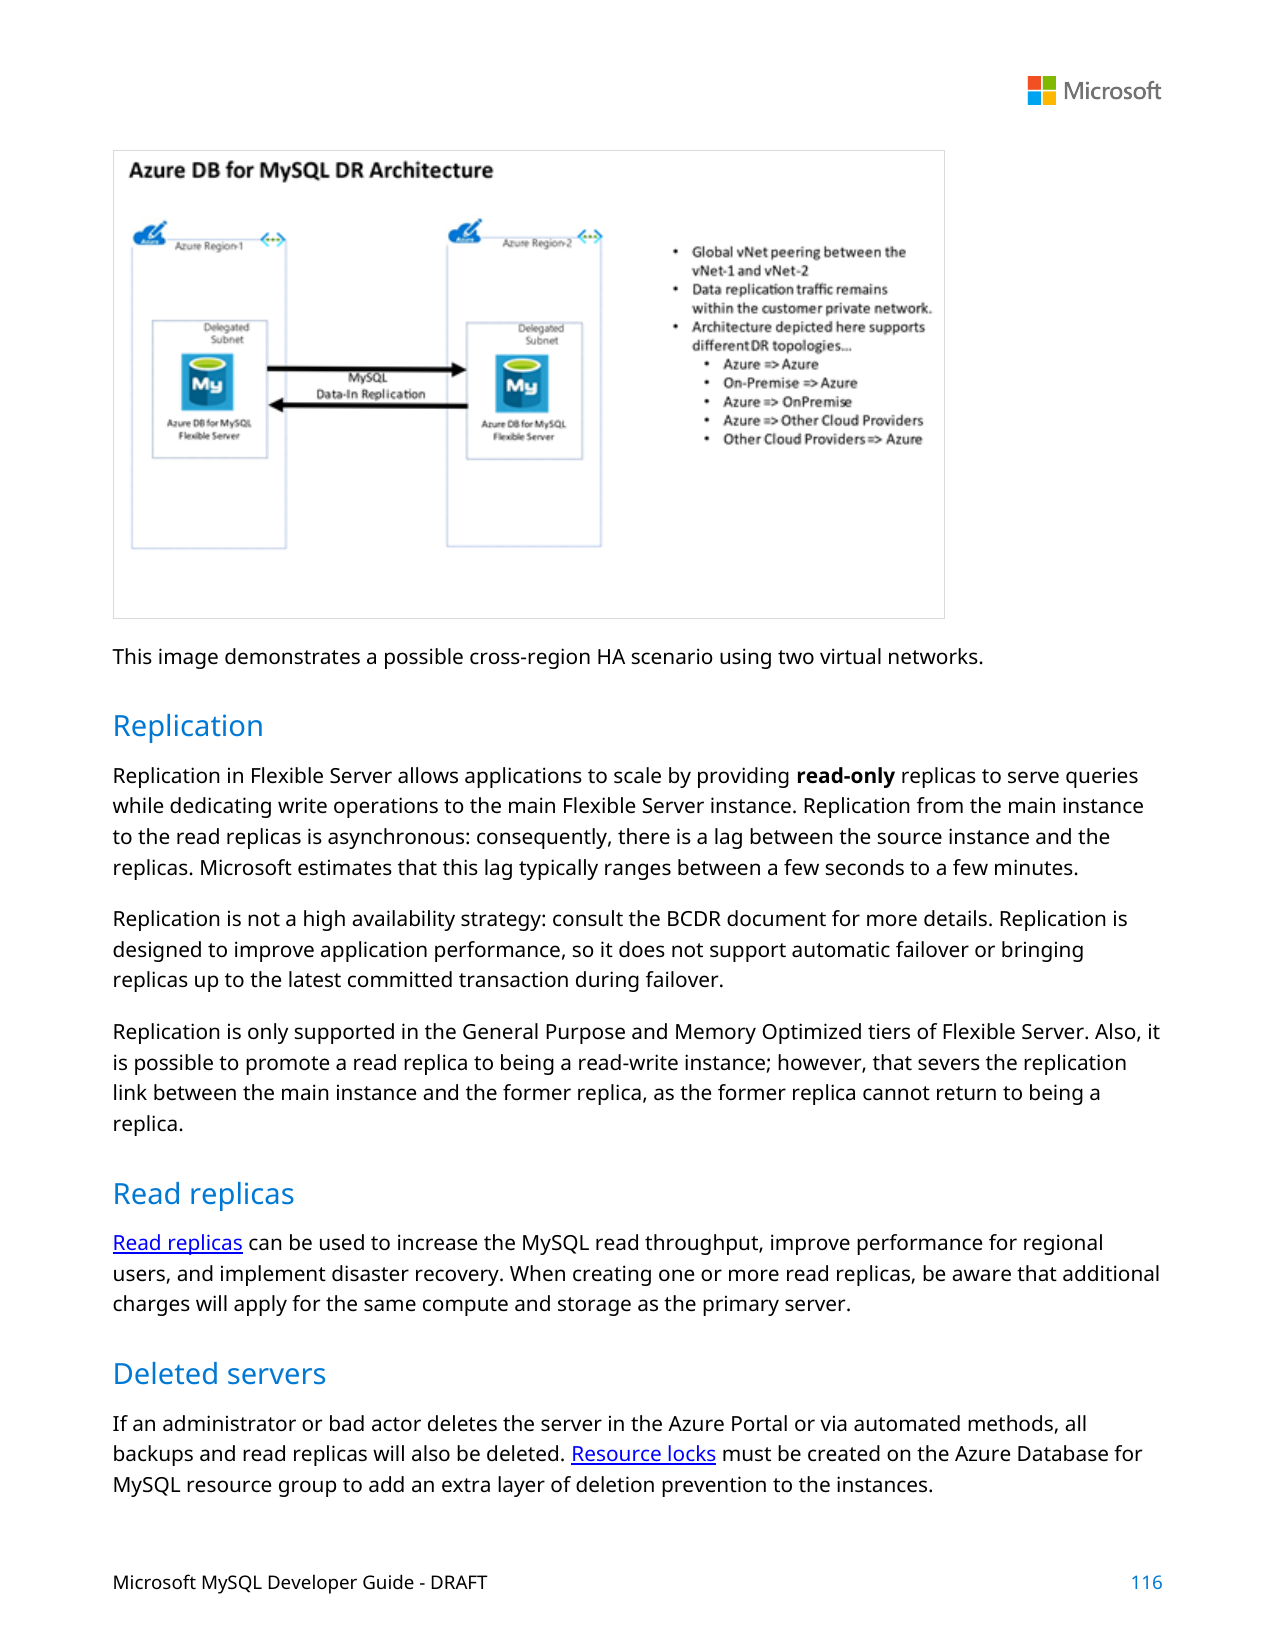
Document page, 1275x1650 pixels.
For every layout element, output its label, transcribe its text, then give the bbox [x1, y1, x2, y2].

picture [114, 151, 944, 618]
subtitle Read replicas [112, 1173, 1162, 1213]
subtitle Replication [112, 706, 1162, 745]
text If an administrator or bad actor deletes the server in the Azure Portal or via automated methods, all backups and read replicas will also be deleted. Resource locks must be created on the Azure Database for MySQL resource group to add an extra layer of deletion prevention to the instances. [112, 1409, 1162, 1498]
text Replication is only supported in the General Purpose and Memory Optimized tiers of Flexible Server. Also, it is possible to promote a read replica to being a read-write instance; however, that severs the replication link between the main instance and the former replica, as the former replica cannot return to being a replica. [112, 1017, 1162, 1137]
text Replication is not a high availability strategy: consult the BCDR document for more details. Replication is designed to improve application performance, so it does not support automatic failover or bringing replicas up to the latest committed transaction during failover. [112, 904, 1162, 994]
text Read replicas can be used to increase the MySQL read throughput, improve performance for regional users, and implement disaster recovery. When creating one or more read replicas, be aware that additional charges will apply for the same compute and storage as the primary server. [112, 1228, 1162, 1318]
subtitle Deleted servers [112, 1353, 1162, 1393]
text Replication in Flexible Server allows applications to scale by providing read-only replicas to serve queries while dedicating write operations to the main Flexible Server instance. Replication from the main instance to the read replicas is asynchronous: consequently, there is a lag between the source instance and the replicas. Microsoft estimates that this lag typically ranges between a few seconds to a few minutes. [112, 761, 1162, 881]
picture [1026, 75, 1163, 107]
text This image demonstrates a possible cross-region HA scenario using two virtual networks. [112, 642, 1162, 670]
